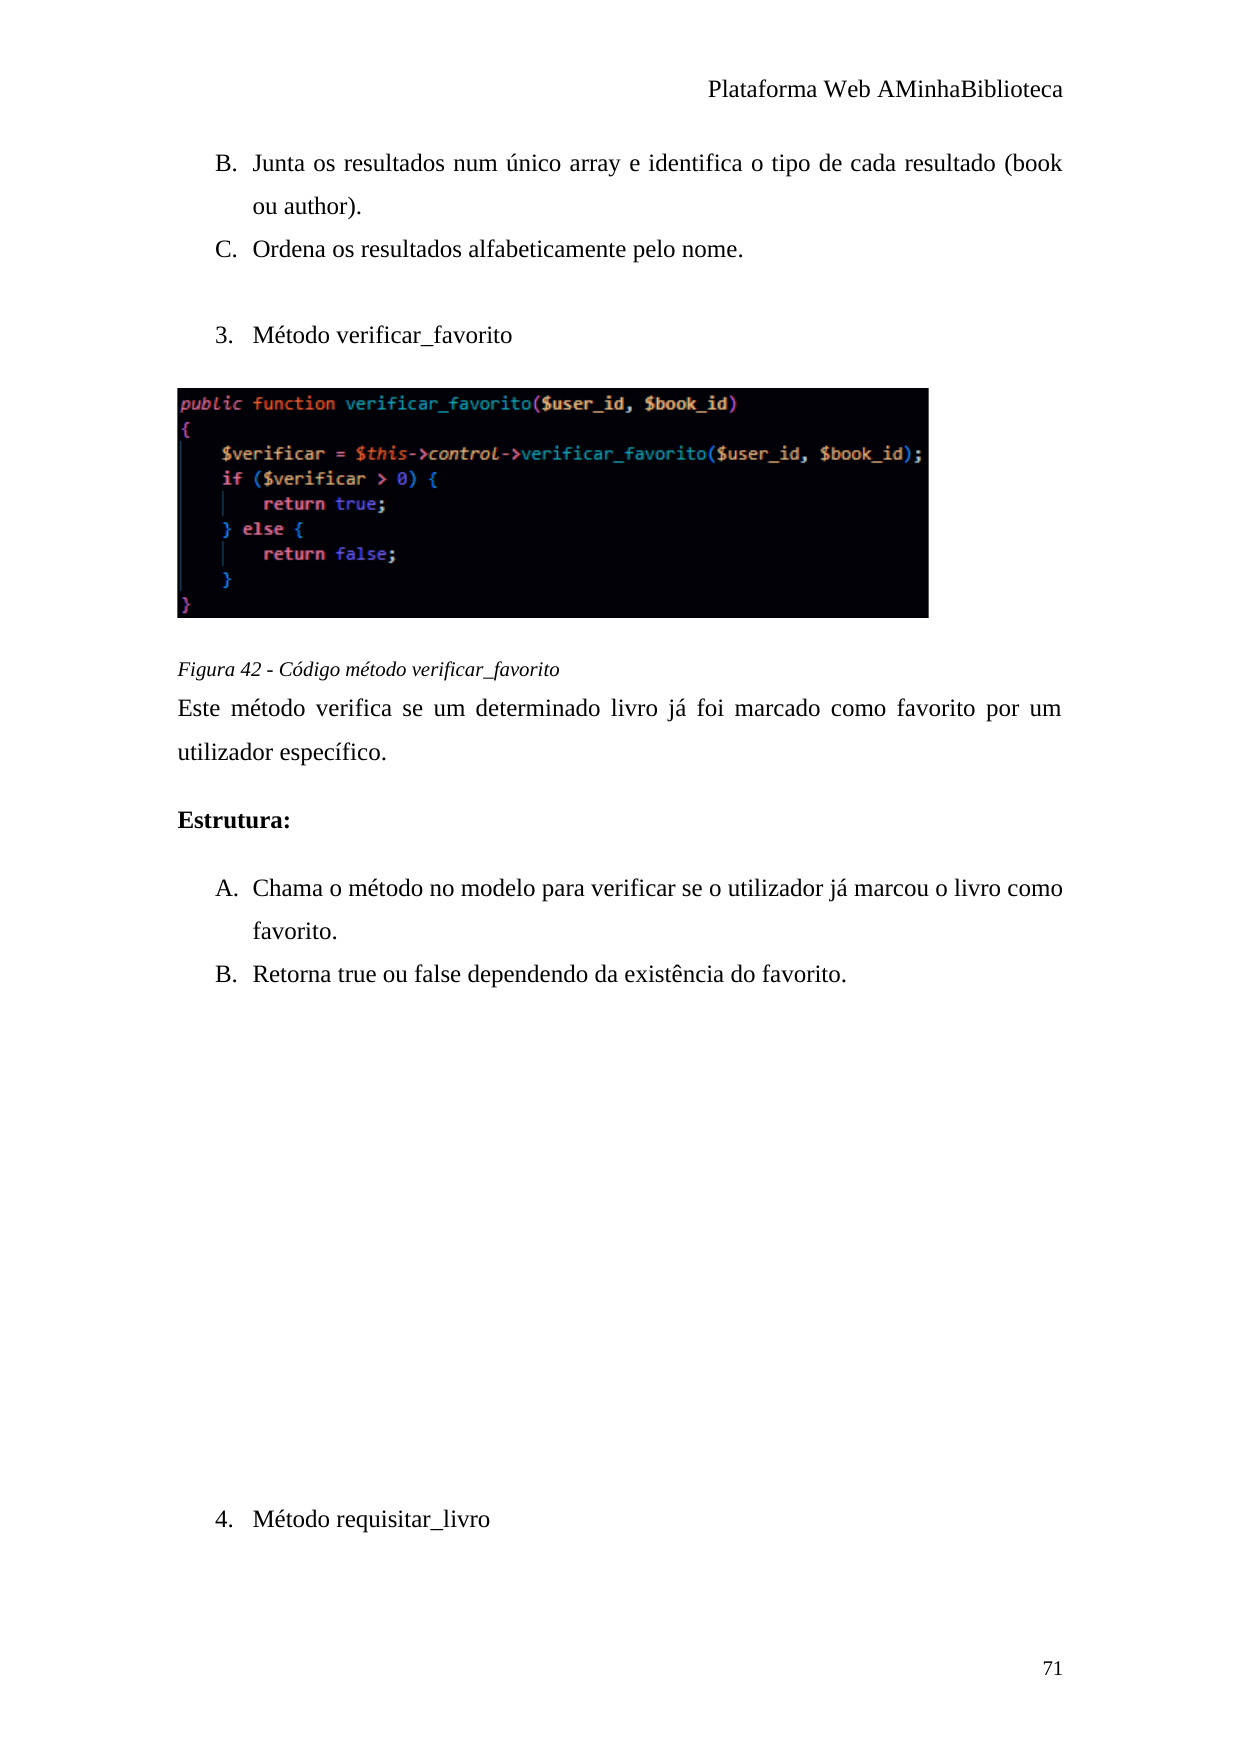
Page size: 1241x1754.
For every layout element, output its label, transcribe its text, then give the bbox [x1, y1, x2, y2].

picture [177, 388, 929, 618]
list Ordena os resultados alfabeticamente pelo nome. [215, 234, 1063, 263]
list Método requisitar_livro [215, 1504, 1063, 1533]
list Retorna true ou false dependendo da existência do favorito. [215, 959, 1063, 988]
text Figura 42 - Código método verificar_favorito [177, 657, 1063, 681]
text Este método verifica se um determinado livro já foi marcado como favorito por um utilizador específico. [177, 693, 1063, 765]
list Método verificar_favorito [215, 320, 1063, 349]
list Junta os resultados num único array e identifica o tipo de cada resultado (book ou author). [215, 148, 1063, 219]
text Estrutura: [177, 805, 1063, 833]
list Chama o método no modelo para verificar se o utilizador já marcou o livro como favorito. [215, 873, 1063, 945]
